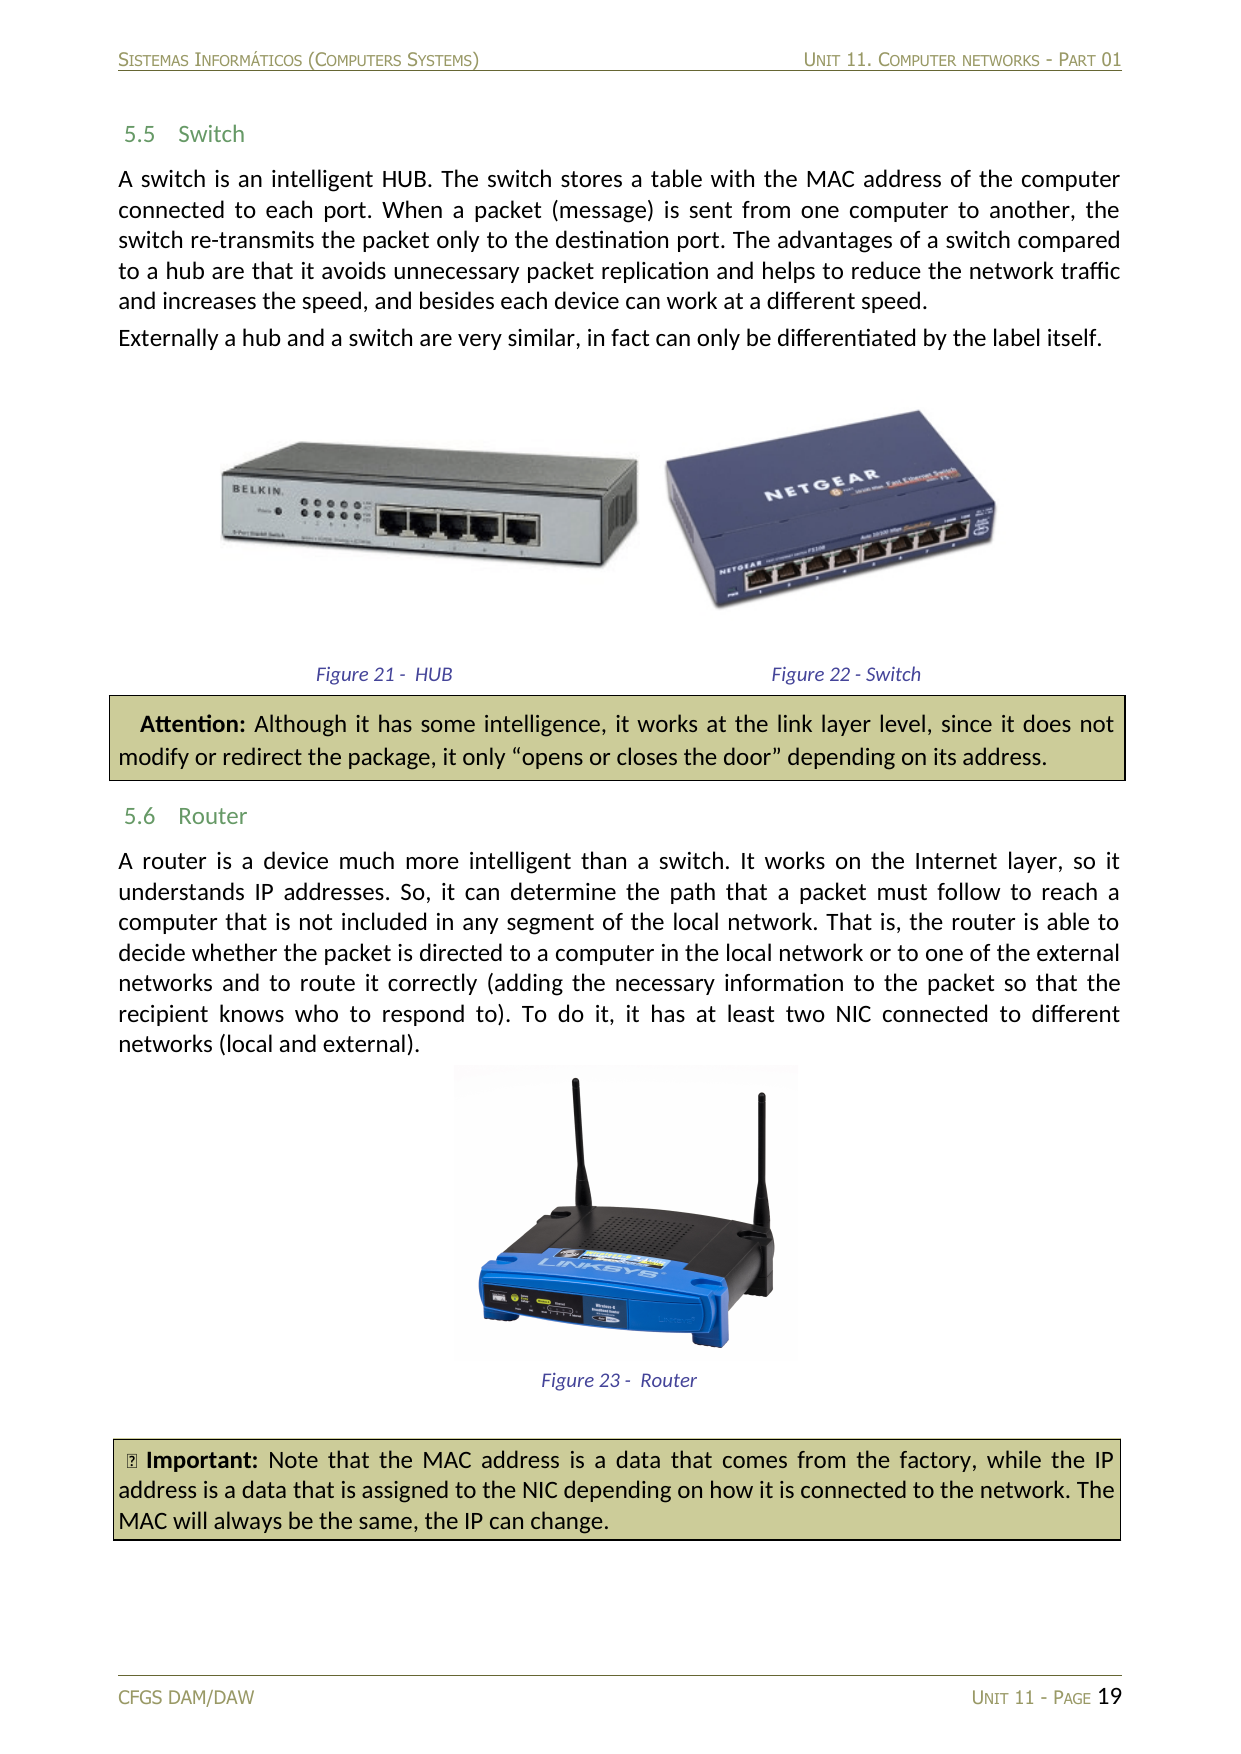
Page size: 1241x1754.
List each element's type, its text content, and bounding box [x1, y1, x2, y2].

text Figure 23 - Router [118, 1367, 1122, 1393]
subtitle Router [118, 800, 1122, 831]
text A router is a device much more intelligent than a switch. It works on the Internet layer, so it understands IP addresses. So, it can determine the path that a packet must follow to reach a computer that is not included in any segment of the local network. That is, the router is able to decide whether the packet is directed to a computer in the local network or to one of the external networks and to route it correctly (adding the necessary information to the packet so that the recipient knows who to respond to). To do it, it has at least two NIC connected to different networks (local and external). [118, 845, 1122, 1059]
text 📖 Important: Note that the MAC address is a data that comes from the factory, while the IP address is a data that is assigned to the NIC depending on how it is connected to the network. The MAC will always be the same, the IP can change. [114, 1440, 1120, 1539]
text Figure 21 - HUB Figure 22 - Switch [118, 661, 1122, 687]
text ❕ Attention: Although it has some intelligence, it works at the link layer level, since it does not modify or redirect the package, it only “opens or closes the door” depending on its address. [110, 696, 1124, 780]
text Externally a hub and a switch are very similar, in fact can only be differentiated by the label itself. [118, 322, 1122, 353]
picture [453, 1065, 799, 1361]
picture [219, 359, 1021, 655]
text A switch is an intelligent HUB. The switch stores a table with the MAC address of the computer connected to each port. When a packet (message) is sent from one computer to another, the switch re-transmits the packet only to the destination port. The advantages of a switch compared to a hub are that it avoids unnecessary packet replication and helps to reduce the network traffic and increases the speed, and besides each device can work at a different speed. [118, 163, 1122, 316]
subtitle Switch [118, 118, 1122, 148]
